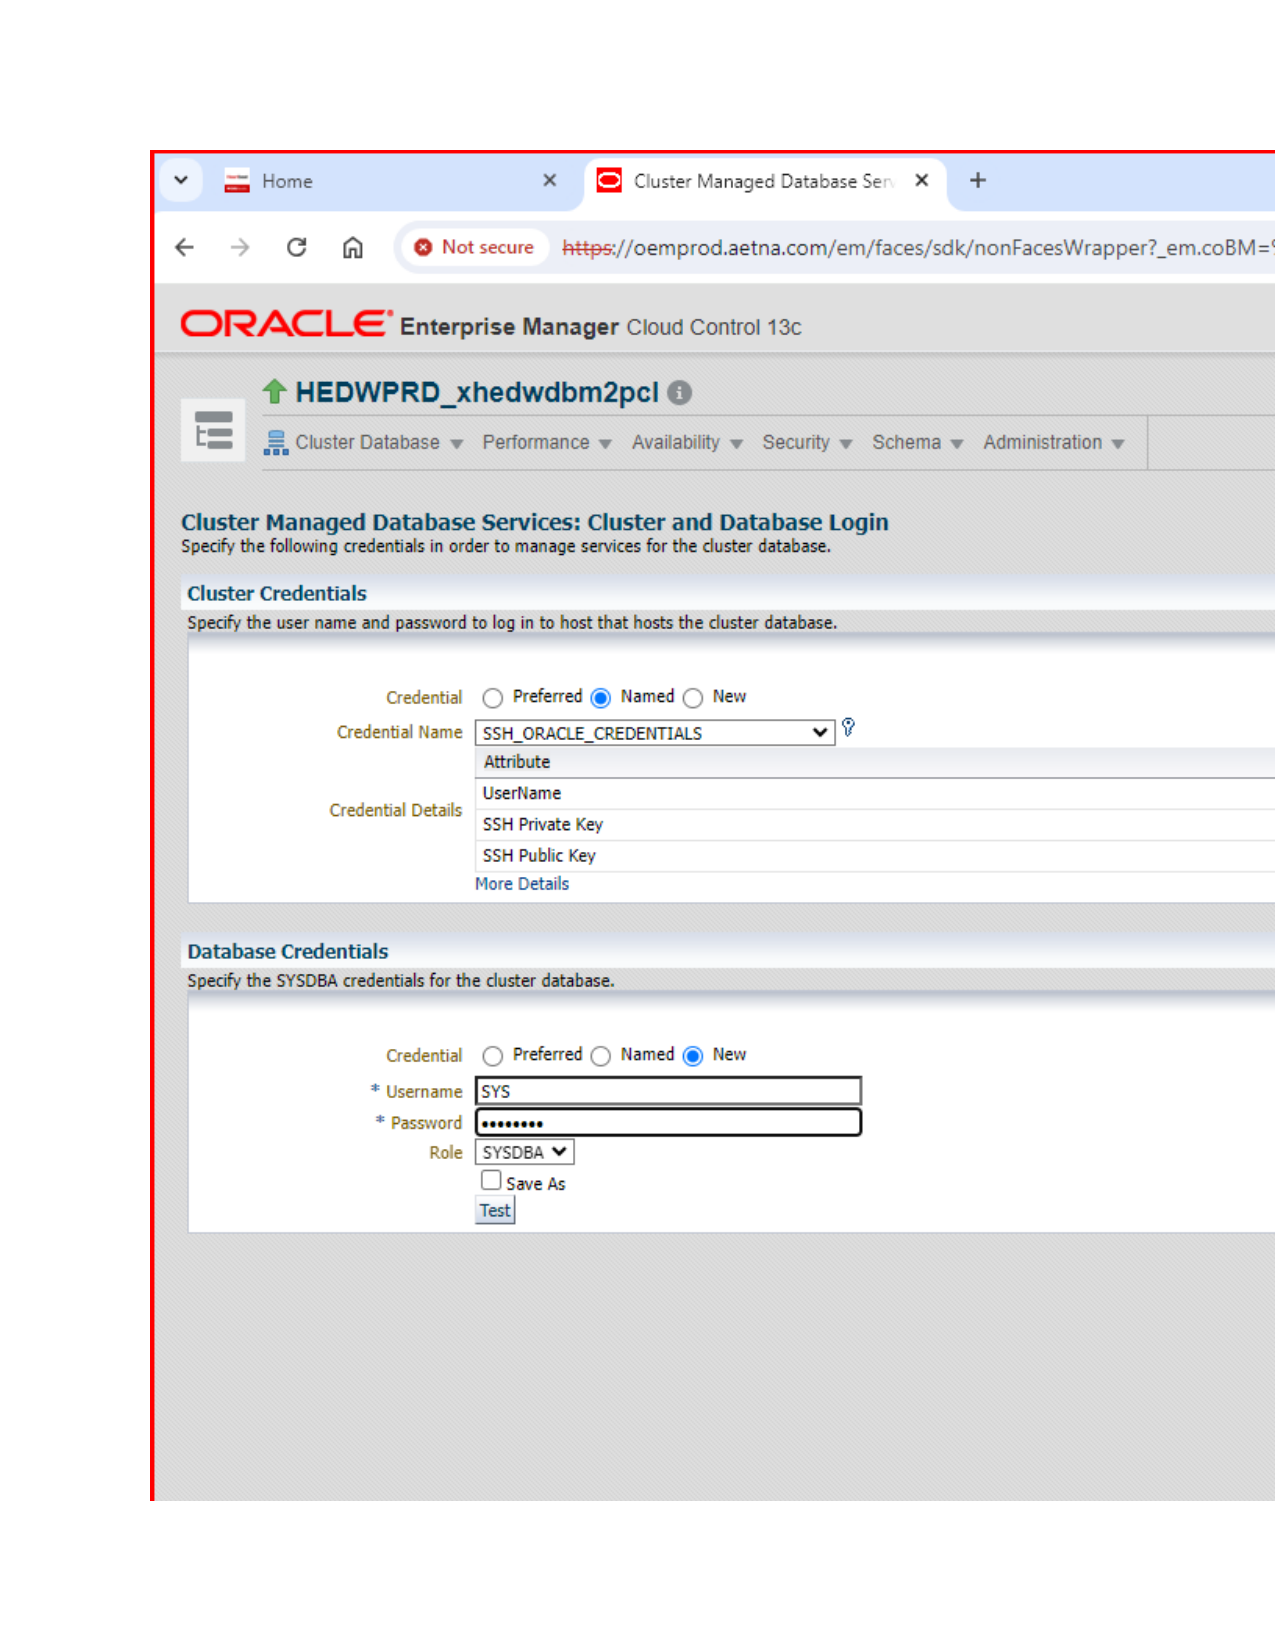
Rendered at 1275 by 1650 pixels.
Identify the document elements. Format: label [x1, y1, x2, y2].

picture [150, 150, 1275, 1501]
